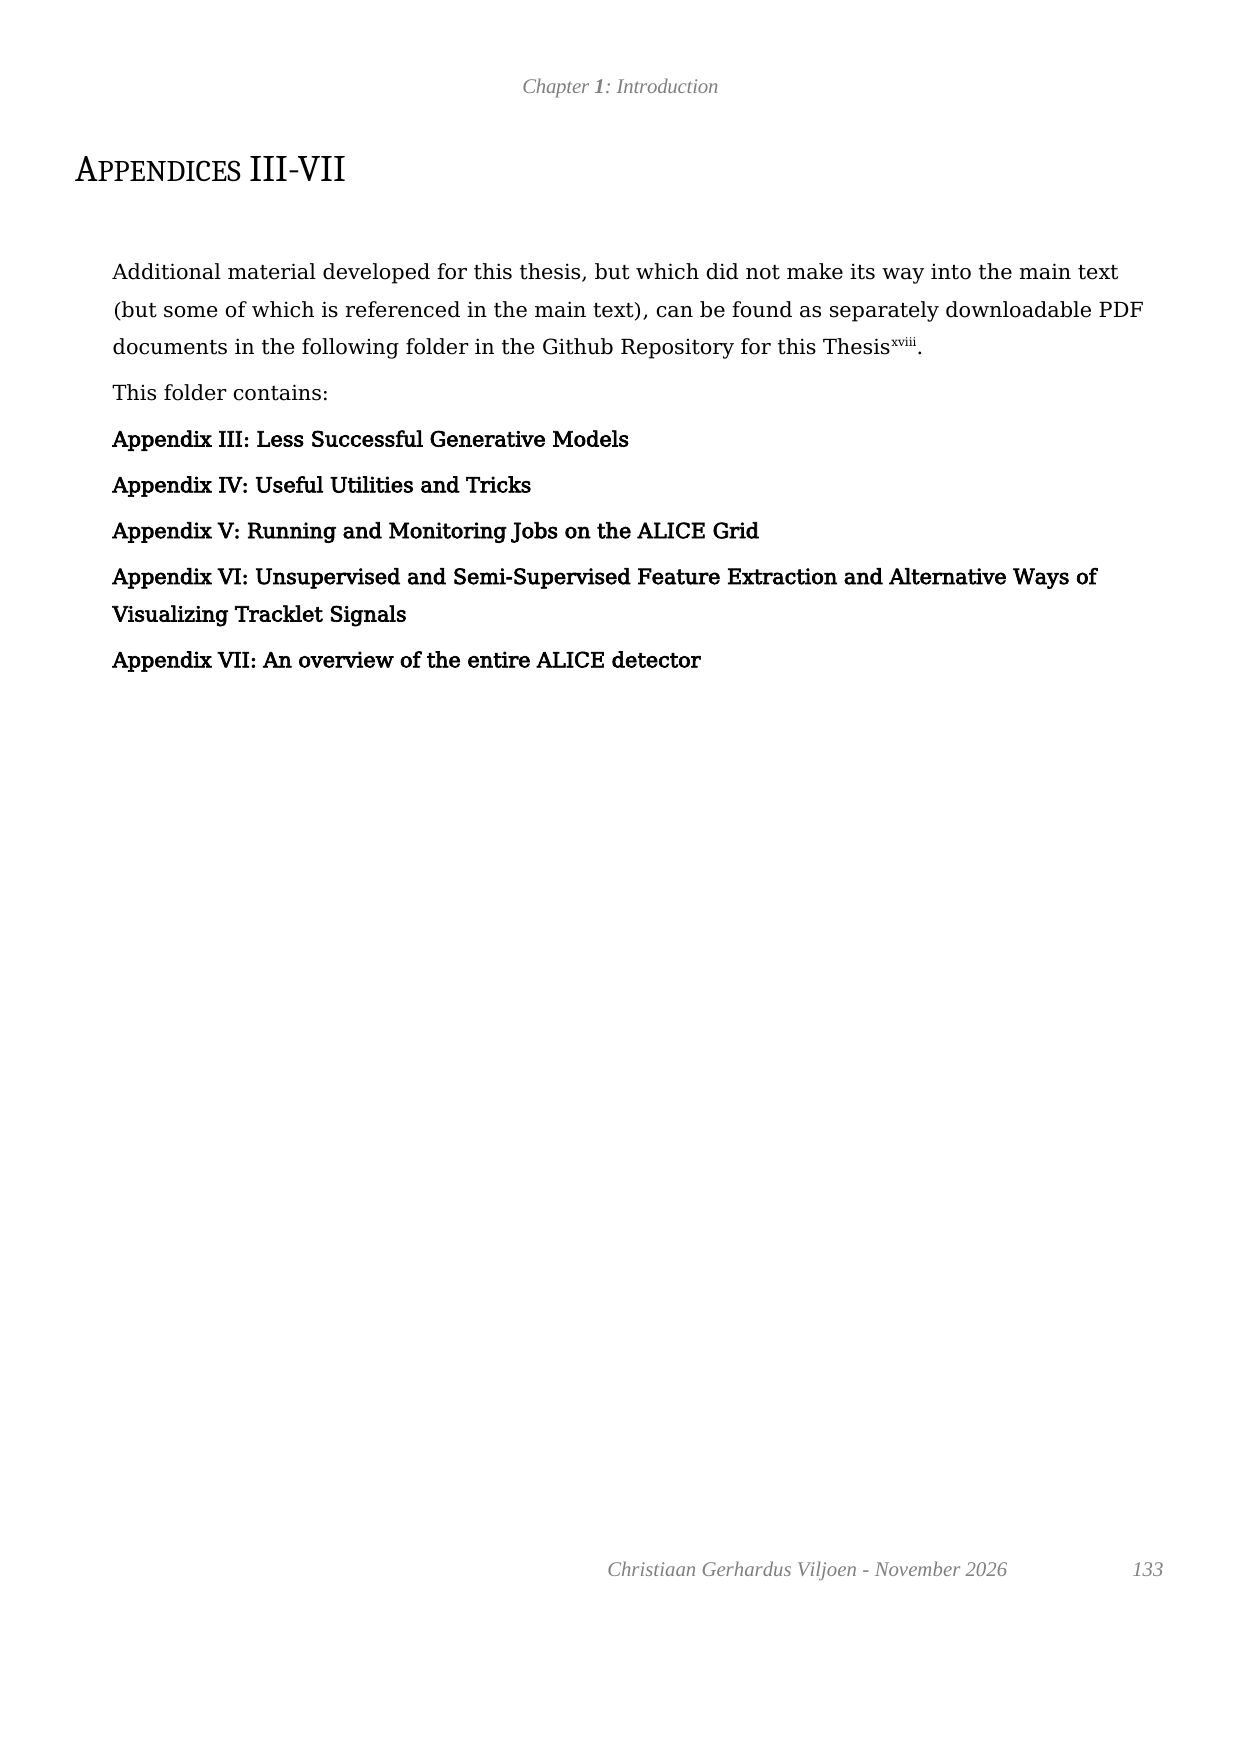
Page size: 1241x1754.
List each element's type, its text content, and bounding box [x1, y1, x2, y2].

text Appendix III: Less Successful Generative Models [112, 426, 1165, 451]
text Appendix VI: Unsupervised and Semi-Supervised Feature Extraction and Alternative Ways of Visualizing Tracklet Signals [112, 563, 1165, 626]
subtitle Appendices III-VII [75, 148, 1165, 191]
text Appendix IV: Useful Utilities and Tricks [112, 472, 1165, 497]
text This folder contains: [112, 380, 1165, 405]
text Additional material developed for this thesis, but which did not make its way into the main text (but some of which is referenced in the main text), can be found as separately downloadable PDF documents in the following folder in the Github Repository for this Thesis. [112, 259, 1165, 359]
text Appendix VII: An overview of the entire ALICE detector [112, 647, 1165, 672]
text Appendix V: Running and Monitoring Jobs on the ALICE Grid [112, 517, 1165, 542]
